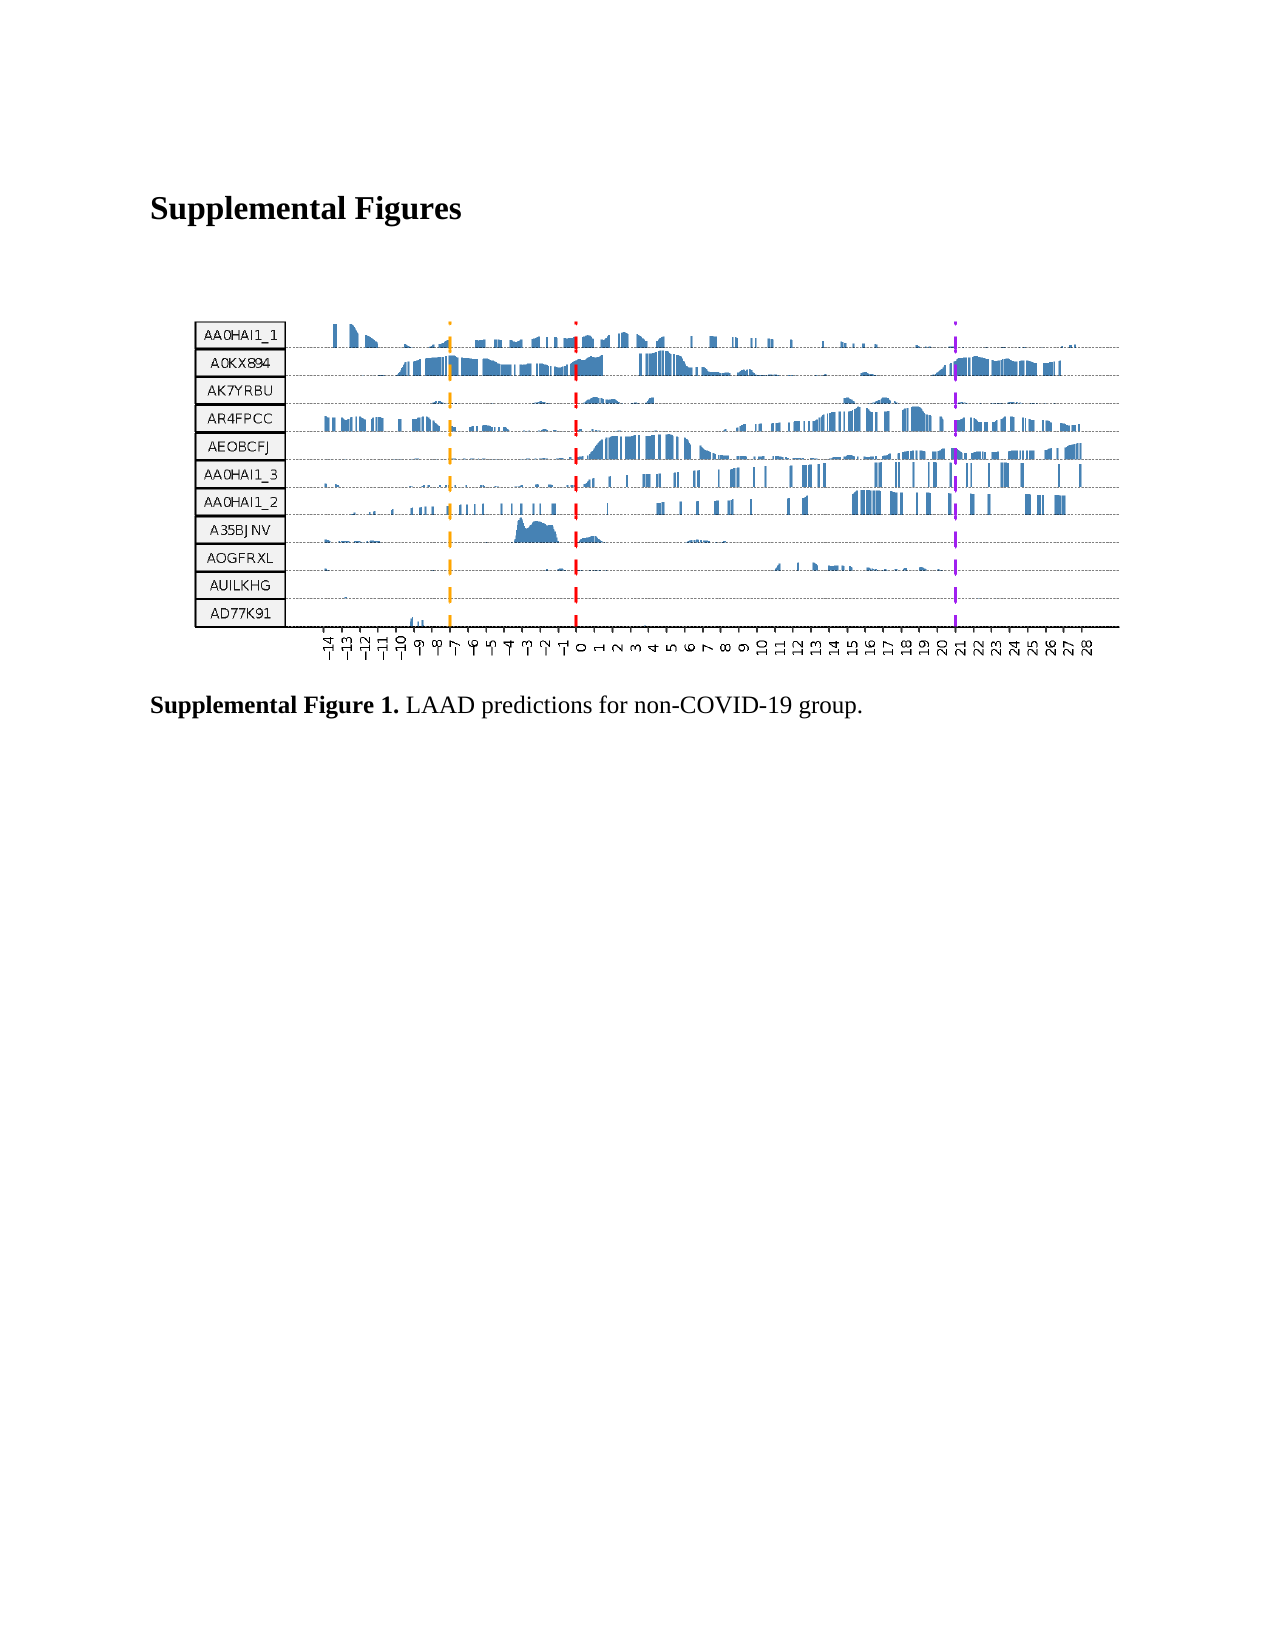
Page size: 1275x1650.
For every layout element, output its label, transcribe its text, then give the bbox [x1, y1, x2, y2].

text Supplemental Figures [150, 188, 1125, 227]
picture [150, 312, 1125, 690]
text Supplemental Figure 1. LAAD predictions for non-COVID-19 group. [150, 690, 1125, 719]
